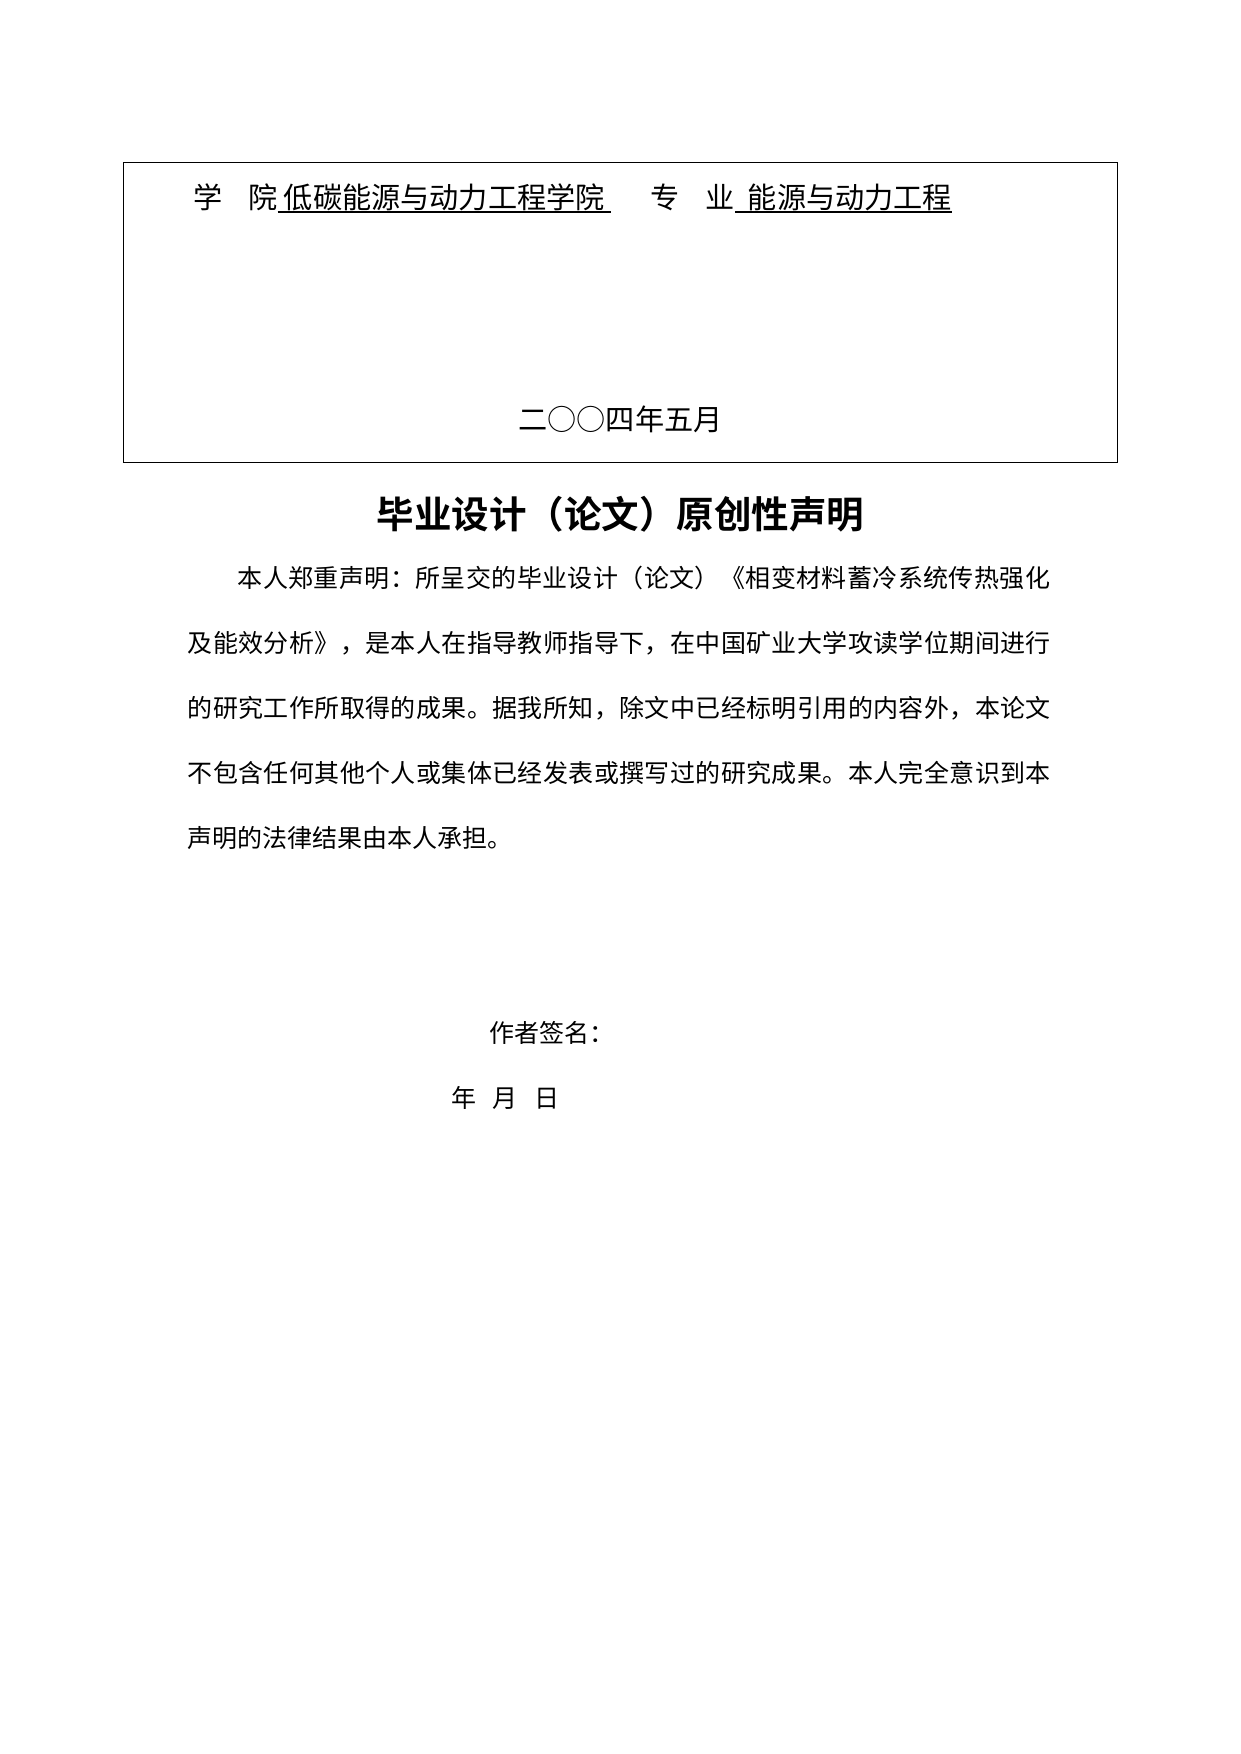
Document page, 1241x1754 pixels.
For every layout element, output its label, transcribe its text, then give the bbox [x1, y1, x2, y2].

text 本人郑重声明：所呈交的毕业设计（论文）《相变材料蓄冷系统传热强化及能效分析》，是本人在指导教师指导下，在中国矿业大学攻读学位期间进行的研究工作所取得的成果。据我所知，除文中已经标明引用的内容外，本论文不包含任何其他个人或集体已经发表或撰写过的研究成果。本人完全意识到本声明的法律结果由本人承担。 [187, 544, 1053, 869]
text 年 月 日 [187, 1064, 1053, 1129]
text 作者签名： [187, 999, 1053, 1064]
text 毕业设计（论文）原创性声明 [187, 479, 1053, 544]
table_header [124, 163, 1117, 462]
